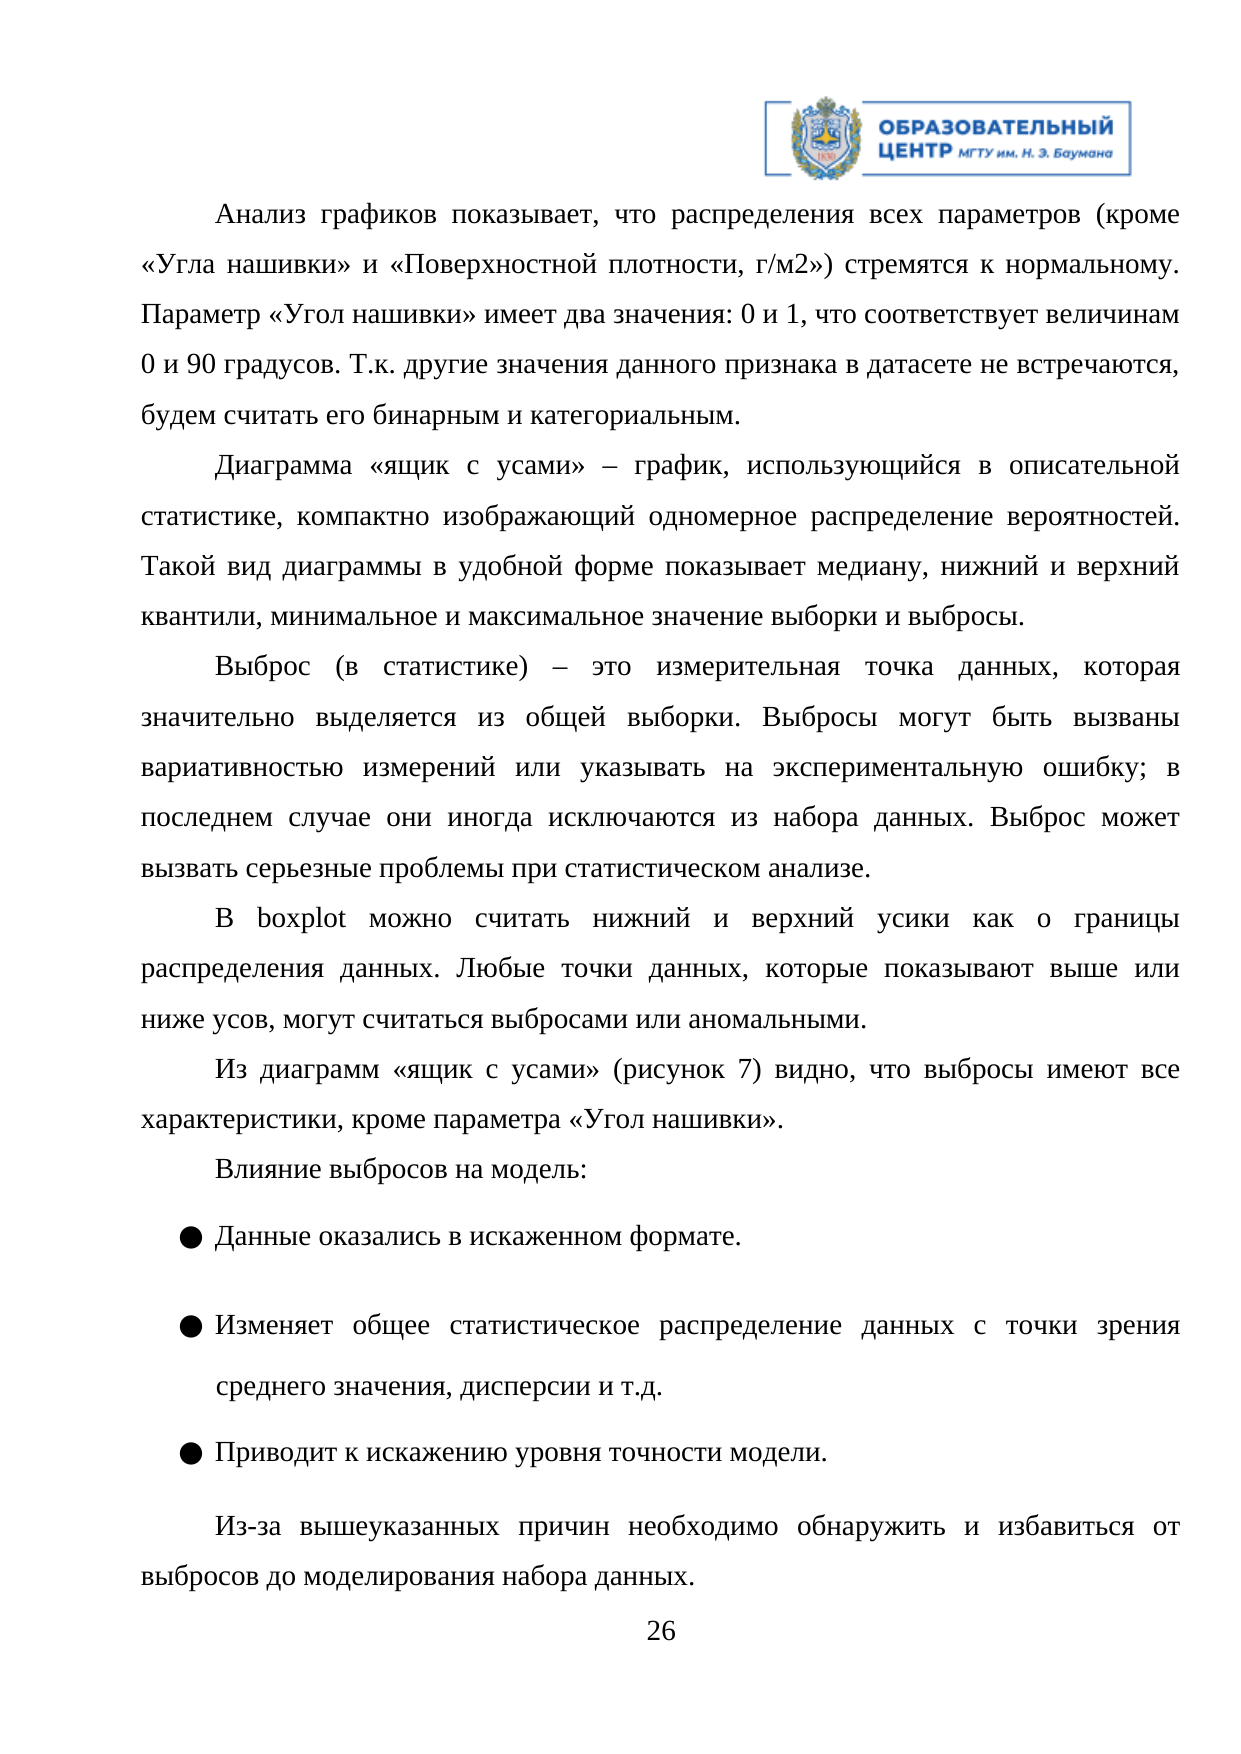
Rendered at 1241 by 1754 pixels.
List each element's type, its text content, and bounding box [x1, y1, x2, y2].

text Влияние выбросов на модель: [141, 1152, 1181, 1185]
list Приводит к искажению уровня точности модели. [178, 1418, 1181, 1478]
list Изменяет общее статистическое распределение данных с точки зрения среднего значения, дисперсии и т.д. [178, 1292, 1181, 1402]
picture [734, 73, 1182, 196]
text Из диаграмм «ящик с усами» (рисунок 7) видно, что выбросы имеют все характеристики, кроме параметра «Угол нашивки». [141, 1051, 1181, 1135]
list Данные оказались в искаженном формате. [178, 1202, 1181, 1262]
text В boxplot можно считать нижний и верхний усики как о границы распределения данных. Любые точки данных, которые показывают выше или ниже усов, могут считаться выбросами или аномальными. [141, 900, 1181, 1034]
text Анализ графиков показывает, что распределения всех параметров (кроме «Угла нашивки» и «Поверхностной плотности, г/м2») стремятся к нормальному. Параметр «Угол нашивки» имеет два значения: 0 и 1, что соответствует величинам 0 и 90 градусов. Т.к. другие значения данного признака в датасете не встречаются, будем считать его бинарным и категориальным. [141, 196, 1181, 431]
text Выброс (в статистике) – это измерительная точка данных, которая значительно выделяется из общей выборки. Выбросы могут быть вызваны вариативностью измерений или указывать на экспериментальную ошибку; в последнем случае они иногда исключаются из набора данных. Выброс может вызвать серьезные проблемы при статистическом анализе. [141, 648, 1181, 883]
text Диаграмма «ящик с усами» – график, использующийся в описательной статистике, компактно изображающий одномерное распределение вероятностей. Такой вид диаграммы в удобной форме показывает медиану, нижний и верхний квантили, минимальное и максимальное значение выборки и выбросы. [141, 447, 1181, 632]
text Из-за вышеуказанных причин необходимо обнаружить и избавиться от выбросов до моделирования набора данных. [141, 1508, 1181, 1592]
